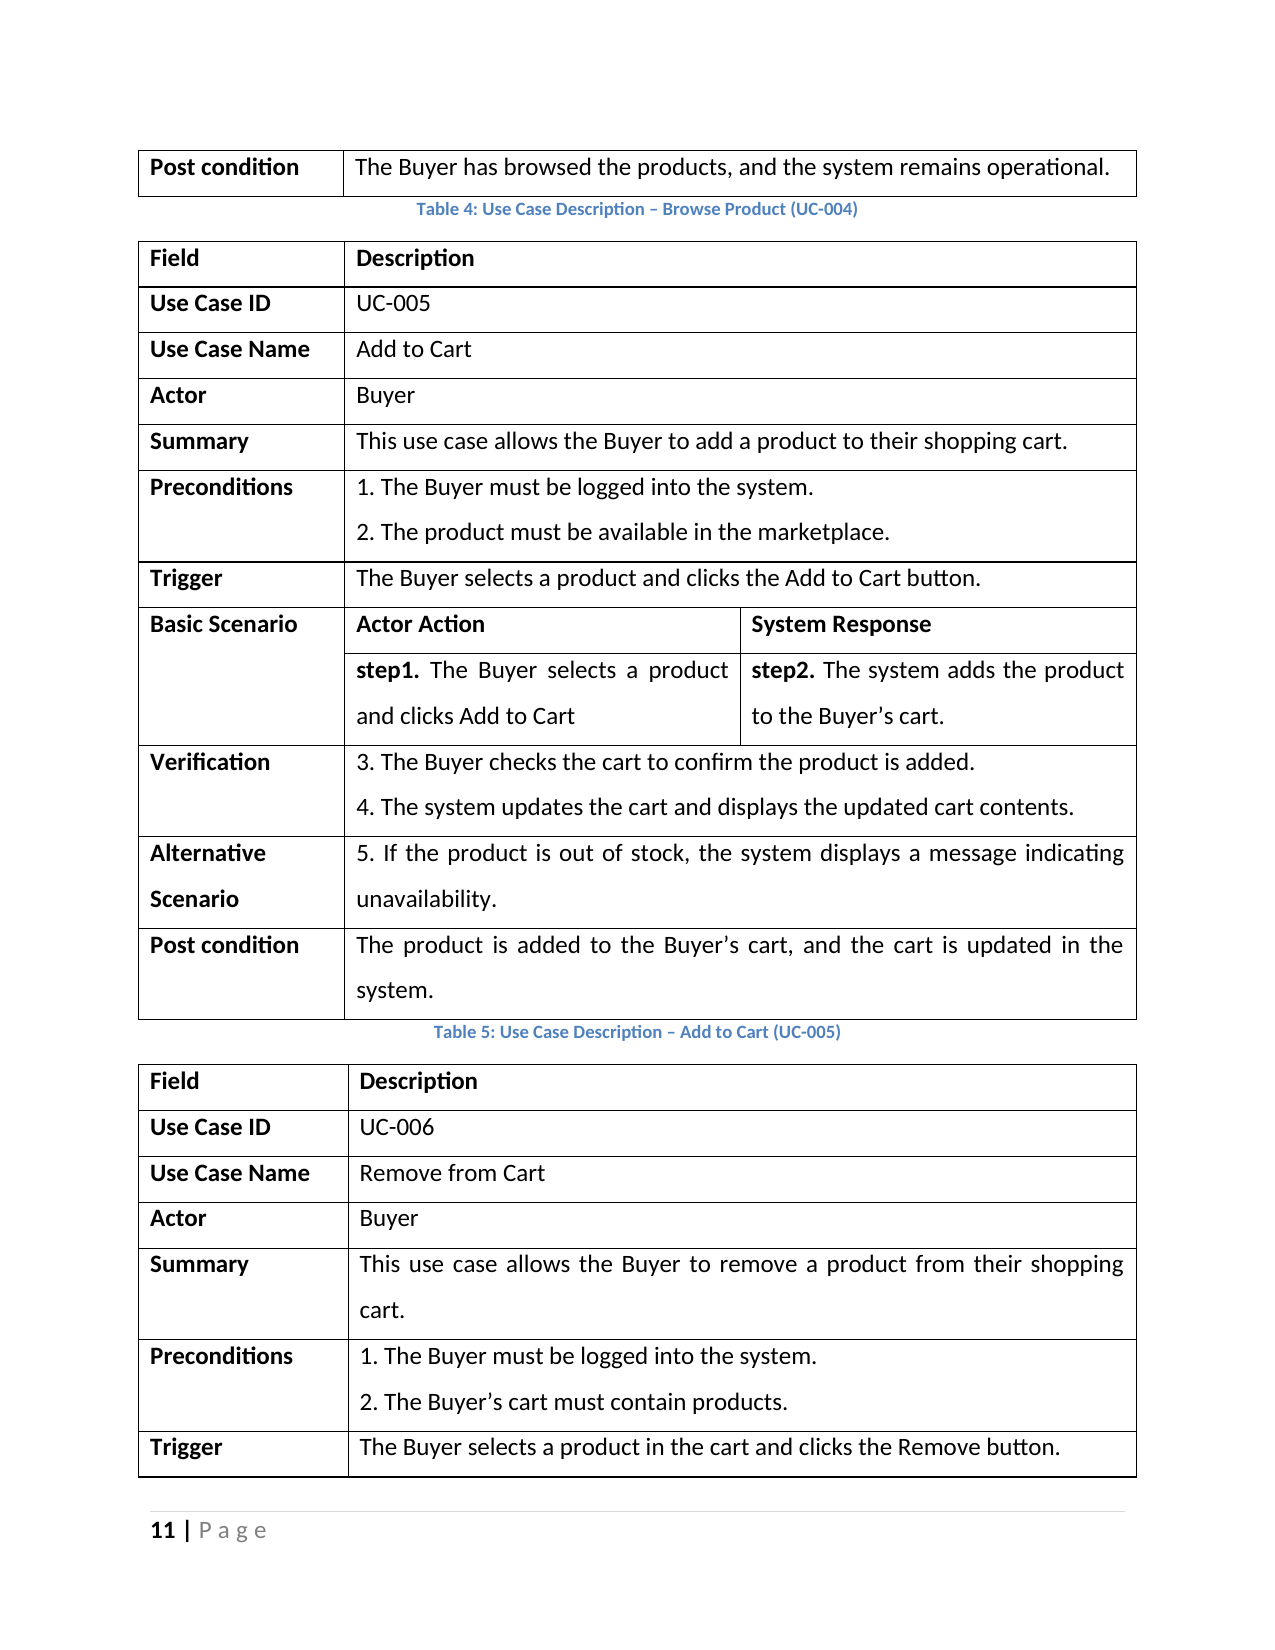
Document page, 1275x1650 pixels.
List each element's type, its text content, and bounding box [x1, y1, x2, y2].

table_cell Actor [139, 1203, 348, 1247]
table_cell 1. The Buyer must be logged into the system. 2. The product must be available in the marketplace. [345, 471, 1136, 561]
table_cell UC-005 [345, 288, 1136, 332]
table_cell Remove from Cart [349, 1157, 1136, 1202]
table_cell Post condition [139, 151, 343, 196]
table_cell This use case allows the Buyer to remove a product from their shopping cart. [349, 1249, 1136, 1339]
table_cell Trigger [139, 1432, 348, 1476]
table_cell The Buyer selects a product and clicks the Add to Cart button. [345, 563, 1136, 607]
table_cell Summary [139, 1249, 348, 1339]
table_cell 3. The Buyer checks the cart to confirm the product is added. 4. The system updates the cart and displays the updated cart contents. [345, 746, 1136, 836]
table_cell step1. The Buyer selects a product and clicks Add to Cart [345, 654, 740, 744]
table_cell step2. The system adds the product to the Buyer’s cart. [741, 654, 1136, 744]
table_cell Add to Cart [345, 333, 1136, 378]
table_cell Actor Action [345, 608, 740, 653]
table_cell The product is added to the Buyer’s cart, and the cart is updated in the system. [345, 929, 1136, 1019]
table_cell Preconditions [139, 1340, 348, 1431]
table_header Description [349, 1065, 1136, 1110]
table_header Description [345, 242, 1136, 286]
table_cell Use Case Name [139, 1157, 348, 1202]
table_cell Use Case ID [139, 288, 344, 332]
table_cell This use case allows the Buyer to add a product to their shopping cart. [345, 425, 1136, 470]
table_cell Summary [139, 425, 344, 470]
table_cell The Buyer selects a product in the cart and clicks the Remove button. [349, 1432, 1136, 1476]
table_cell Buyer [345, 379, 1136, 424]
table_header Field [139, 1065, 348, 1110]
table_cell UC-006 [349, 1111, 1136, 1156]
table_cell Verification [139, 746, 344, 836]
table_cell Post condition [139, 929, 344, 1019]
table_cell 5. If the product is out of stock, the system displays a message indicating unavailability. [345, 837, 1136, 928]
table_cell The Buyer has browsed the products, and the system remains operational. [344, 151, 1136, 196]
table_cell Basic Scenario [139, 608, 344, 744]
table_cell Use Case Name [139, 333, 344, 378]
table_cell Trigger [139, 563, 344, 607]
table_cell Preconditions [139, 471, 344, 561]
table_cell Use Case ID [139, 1111, 348, 1156]
table_cell 1. The Buyer must be logged into the system. 2. The Buyer’s cart must contain products. [349, 1340, 1136, 1431]
table_header Field [139, 242, 344, 286]
table_cell Actor [139, 379, 344, 424]
table_cell Alternative Scenario [139, 837, 344, 928]
table_cell System Response [741, 608, 1136, 653]
table_cell Buyer [349, 1203, 1136, 1247]
